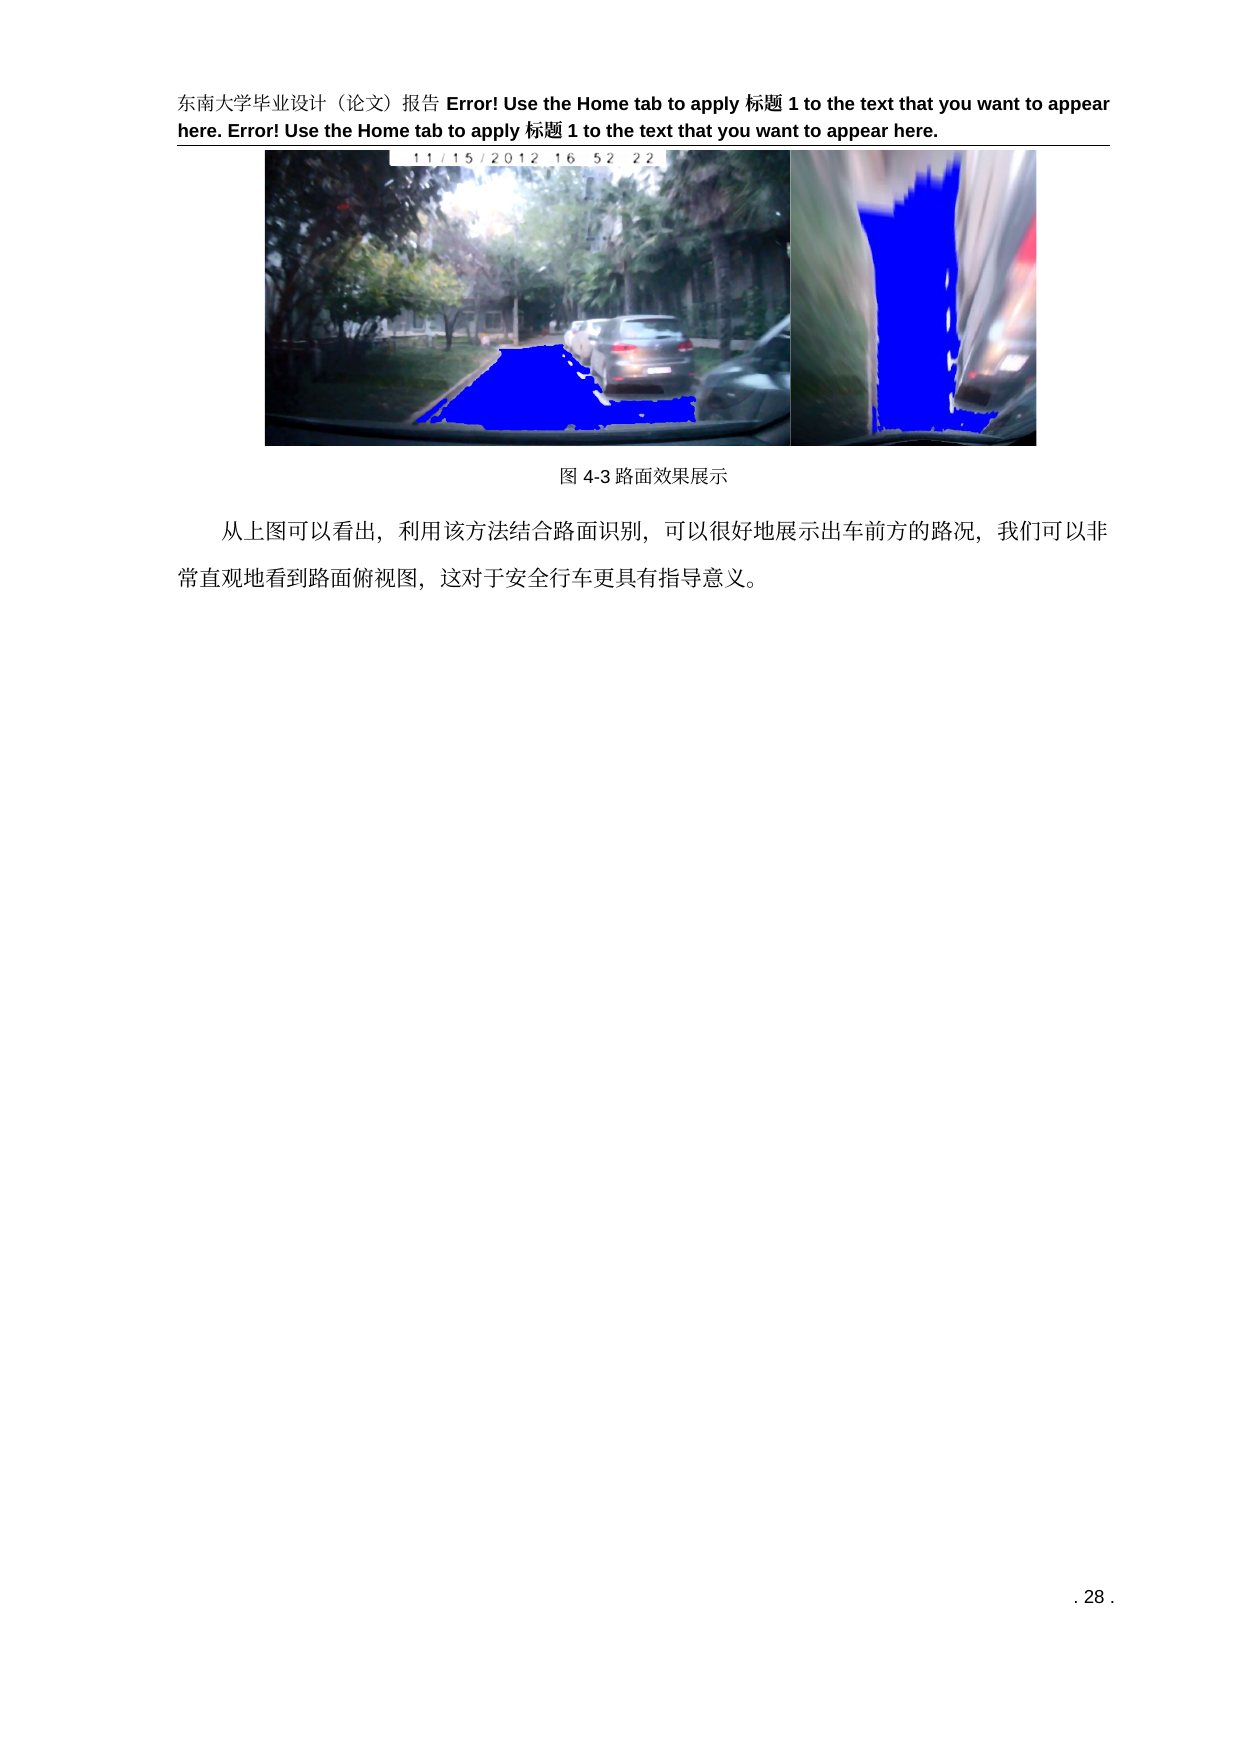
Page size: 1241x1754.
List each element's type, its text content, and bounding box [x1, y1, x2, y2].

subtitle 路面效果展示 [177, 462, 1110, 489]
picture [264, 150, 1037, 446]
text 从上图可以看出，利用该方法结合路面识别，可以很好地展示出车前方的路况，我们可以非常直观地看到路面俯视图，这对于安全行车更具有指导意义。 [177, 514, 1110, 593]
